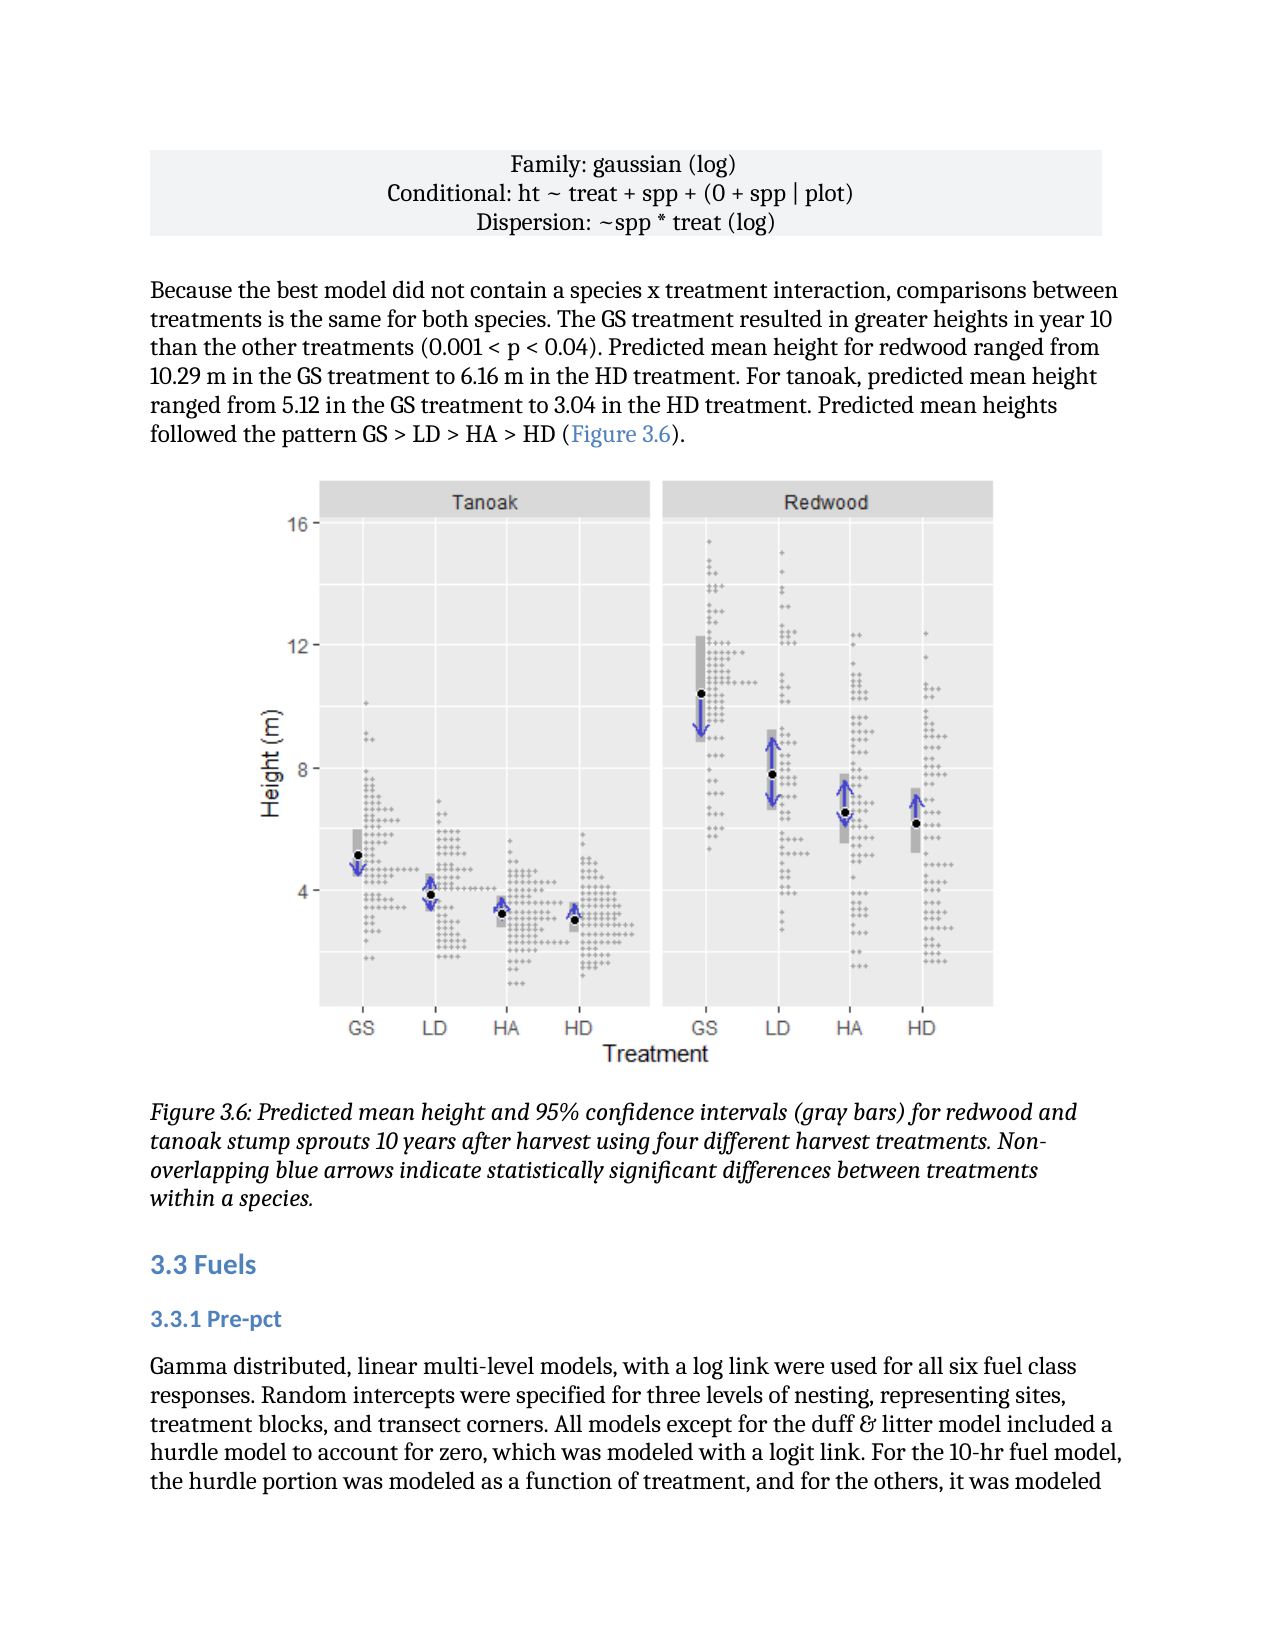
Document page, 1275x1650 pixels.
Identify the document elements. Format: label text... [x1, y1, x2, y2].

text Because the best model did not contain a species x treatment interaction, comparisons between treatments is the same for both species. The GS treatment resulted in greater heights in year 10 than the other treatments (0.001 < p < 0.04). Predicted mean height for redwood ranged from 10.29 m in the GS treatment to 6.16 m in the HD treatment. For tanoak, predicted mean height ranged from 5.12 in the GS treatment to 3.04 in the HD treatment. Predicted mean heights followed the pattern GS > LD > HA > HD (Figure 3.6). [150, 276, 1125, 448]
table_header Figure 3.6: Predicted mean height and 95% confidence intervals (gray bars) for redwood and tanoak stump sprouts 10 years after harvest using four different harvest treatments. Non-overlapping blue arrows indicate statistically significant differences between treatments within a species. [139, 467, 1114, 1226]
subtitle 3.3 Fuels [150, 1246, 1125, 1282]
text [150, 1352, 1125, 1496]
picture [247, 470, 1006, 1078]
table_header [139, 150, 1114, 257]
subtitle 3.3.1 Pre-pct [150, 1303, 1125, 1333]
